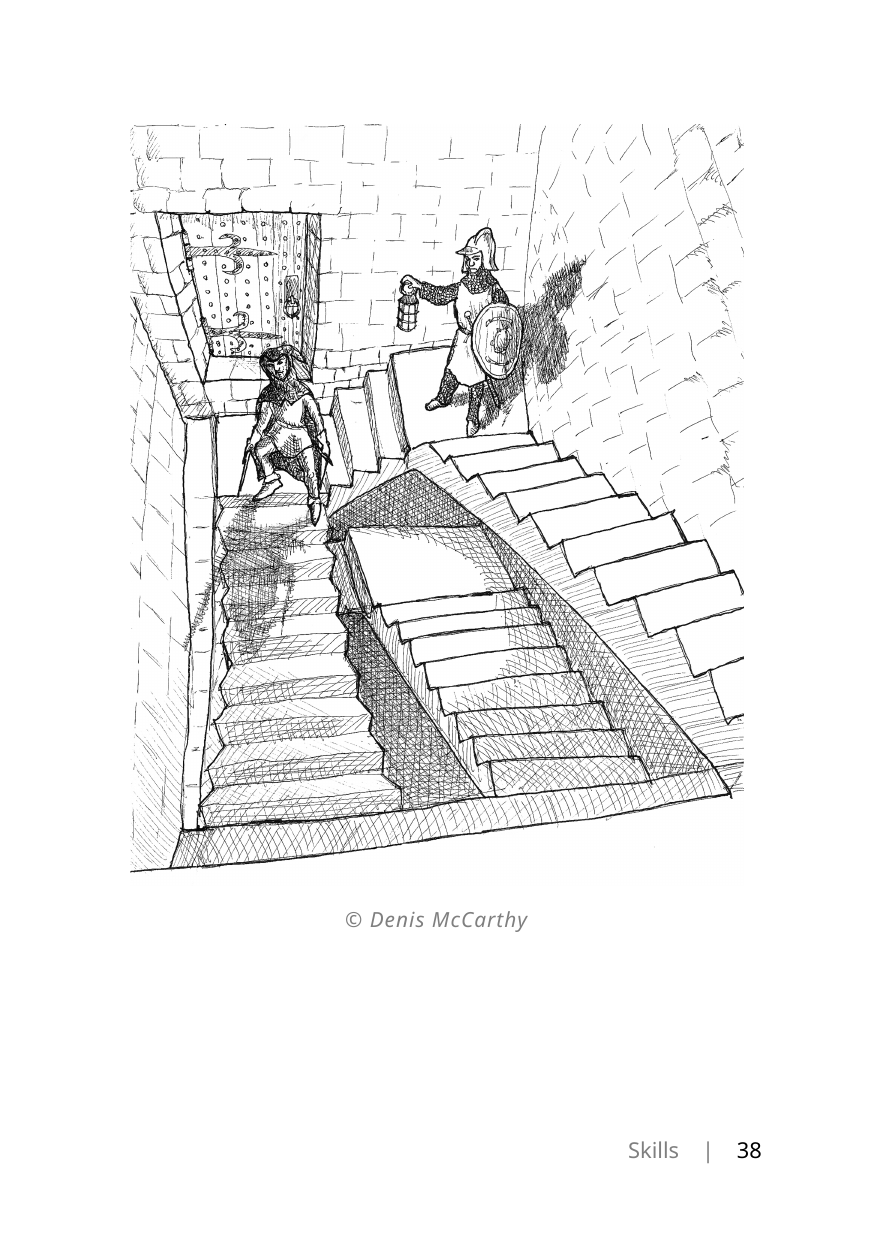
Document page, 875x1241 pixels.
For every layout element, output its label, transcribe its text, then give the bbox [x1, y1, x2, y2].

picture [130, 124, 744, 886]
text © Denis McCarthy [112, 906, 762, 934]
